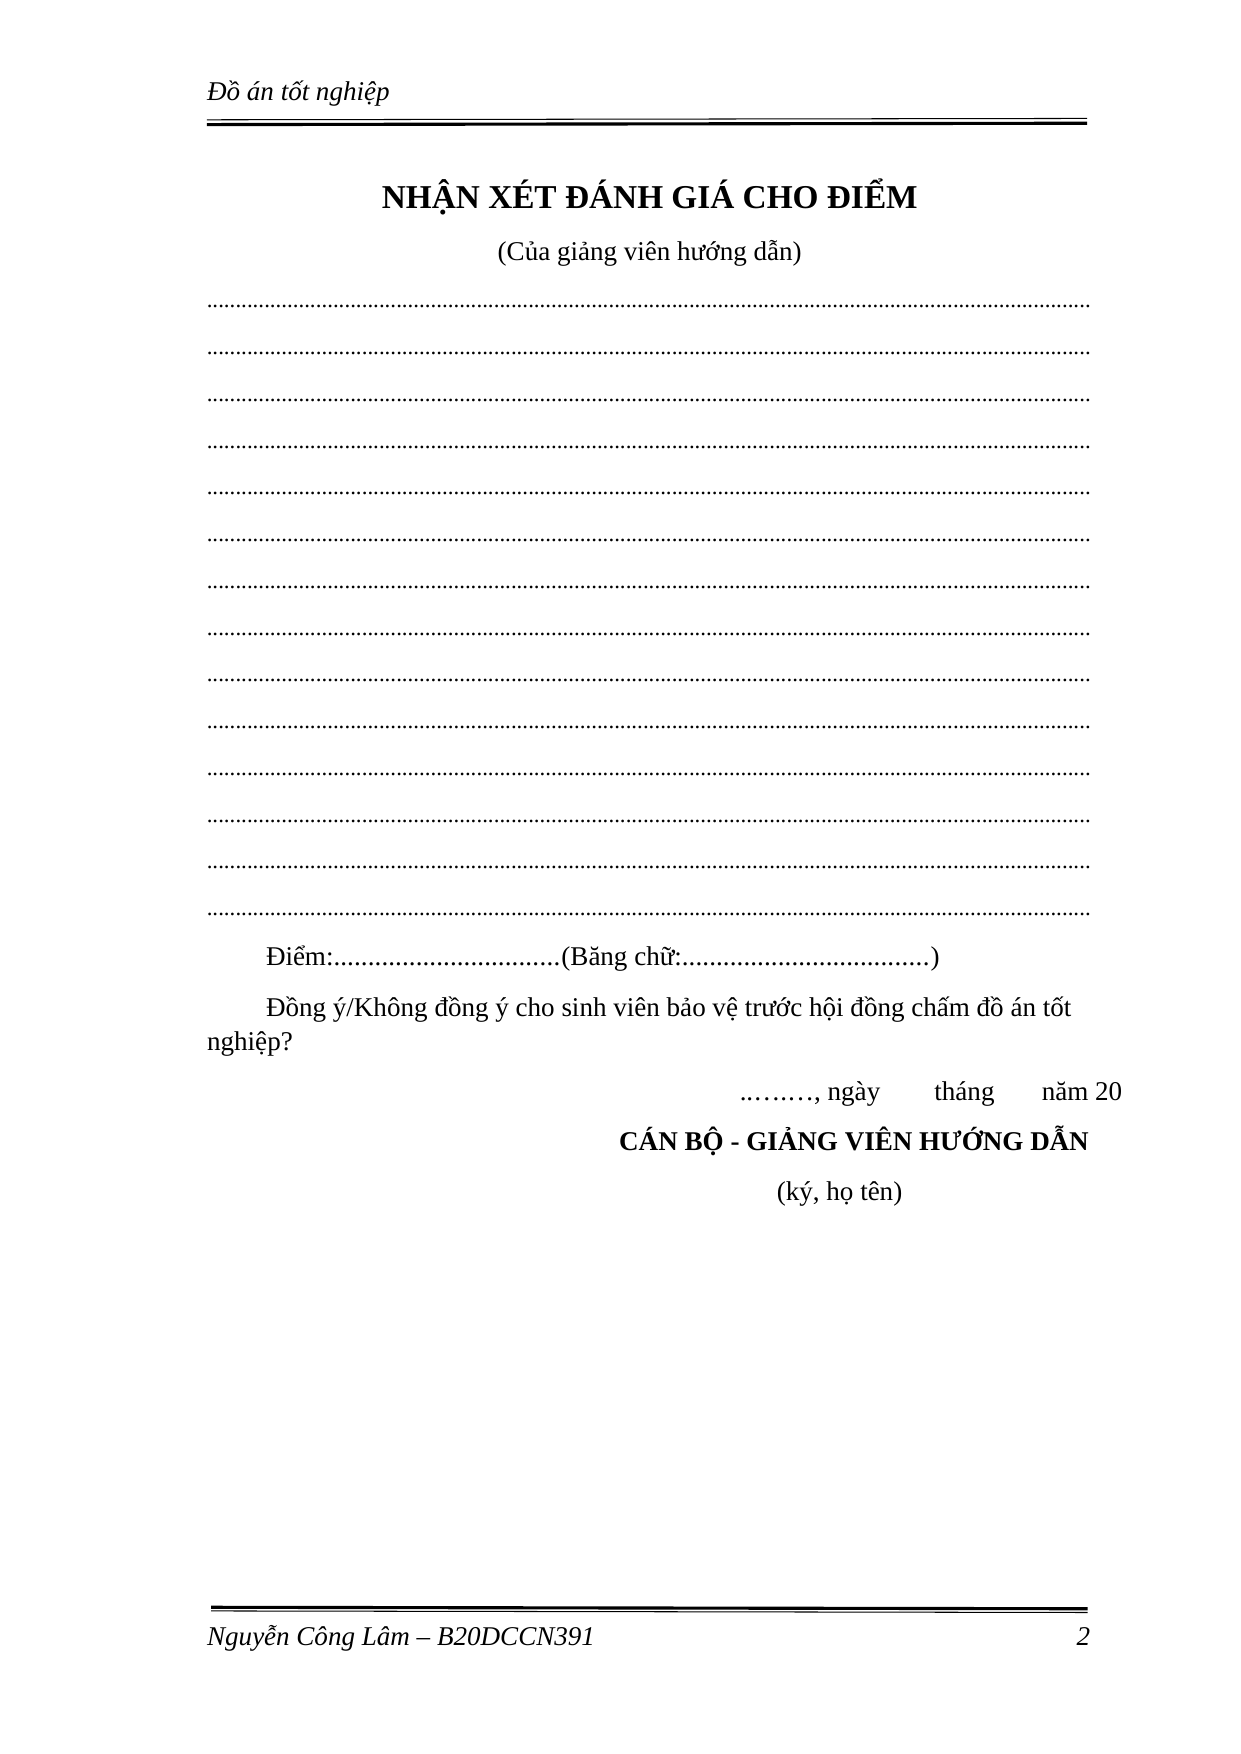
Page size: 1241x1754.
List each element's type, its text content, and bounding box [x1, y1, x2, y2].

text Điểm: (Băng chữ: ) [207, 940, 1092, 971]
text Đồng ý/Không đồng ý cho sinh viên bảo vệ trước hội đồng chấm đồ án tốt nghiệp? [207, 991, 1092, 1056]
text ..….…, ngày tháng năm 20 [207, 1075, 1092, 1106]
text NHẬN XÉT ĐÁNH GIÁ CHO ĐIỂM [207, 177, 1092, 216]
text (ký, họ tên) [207, 1175, 1092, 1206]
text (Của giảng viên hướng dẫn) [207, 235, 1092, 266]
text CÁN BỘ - GIẢNG VIÊN HƯỚNG DẪN [207, 1125, 1092, 1156]
